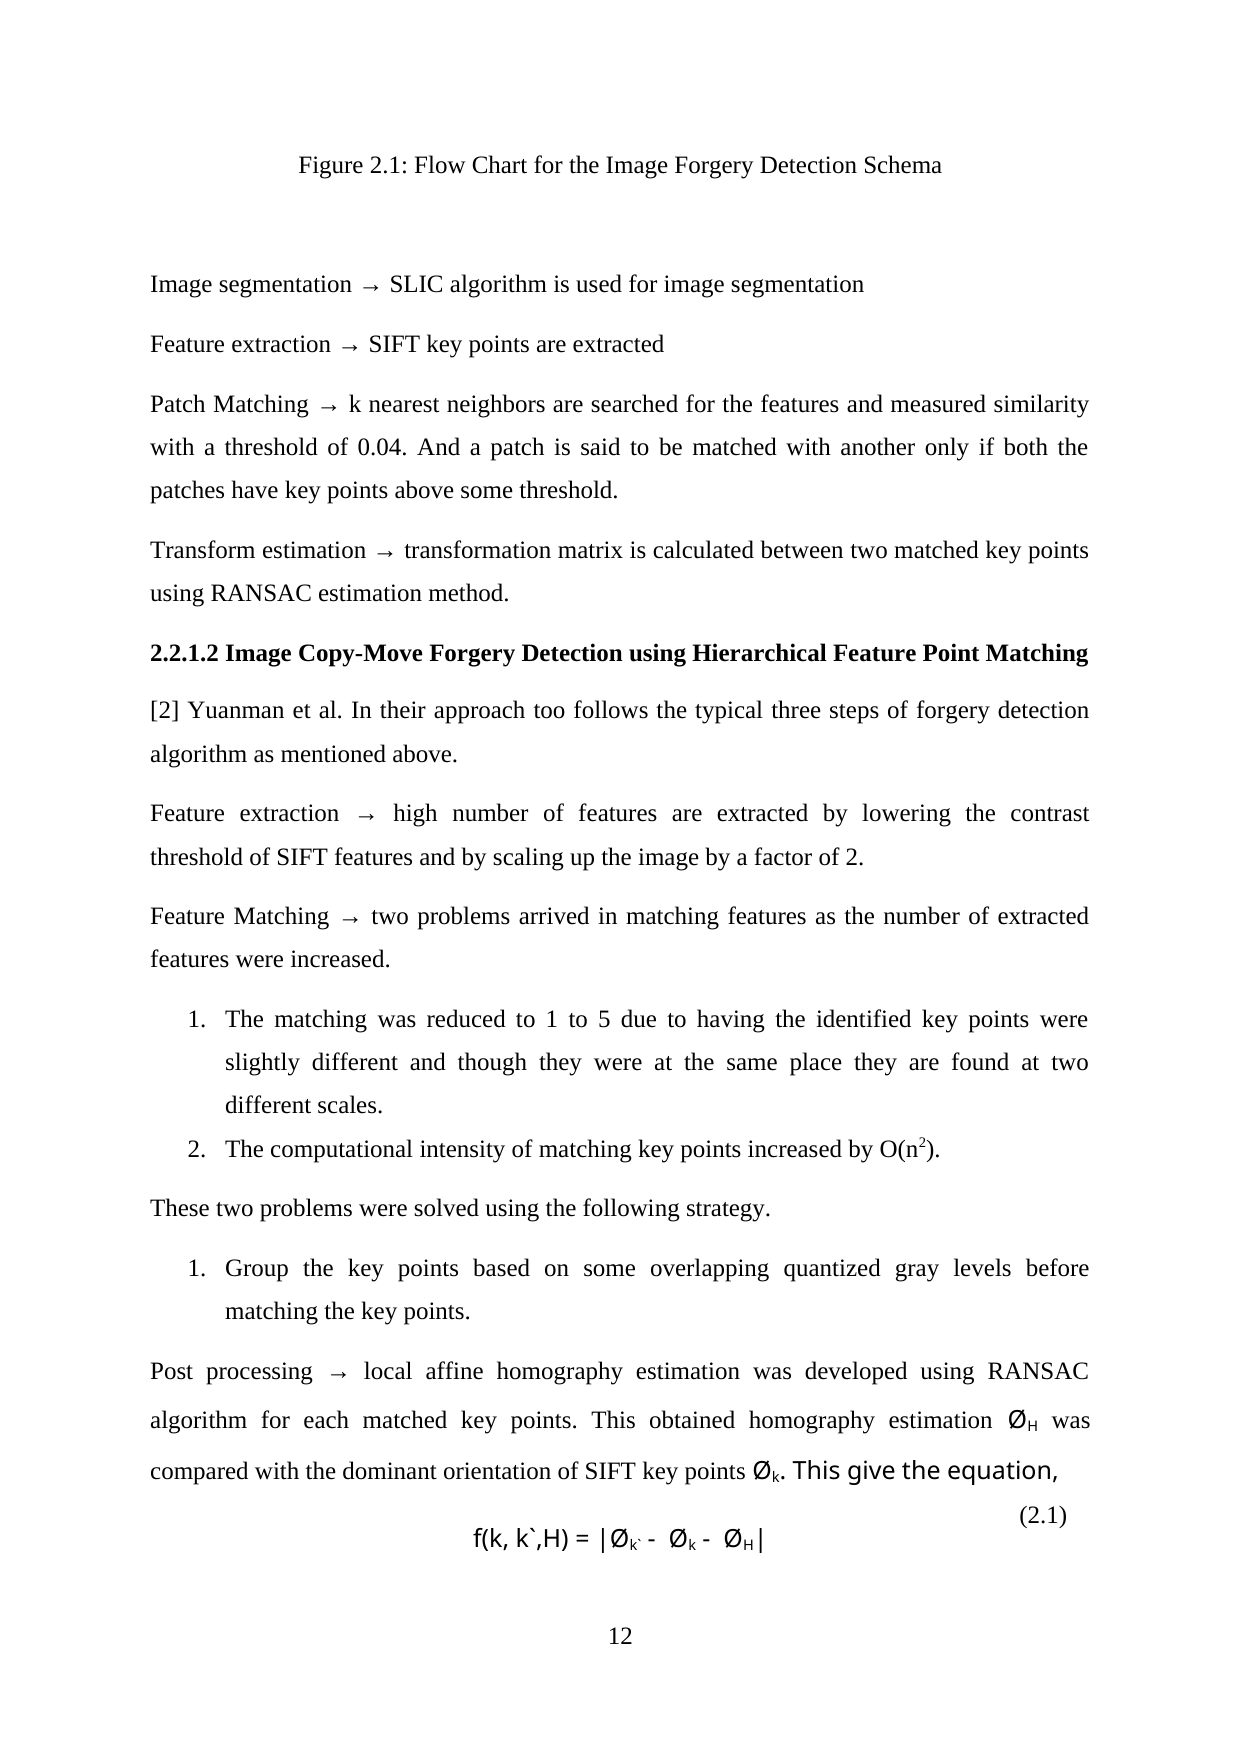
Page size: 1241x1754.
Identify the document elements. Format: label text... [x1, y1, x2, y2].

text Figure 2.1: Flow Chart for the Image Forgery Detection Schema [150, 150, 1090, 179]
subtitle 2.2.1.2 Image Copy-Move Forgery Detection using Hierarchical Feature Point Matching [150, 638, 1090, 667]
text f(k, k`,H) = |Øk` - Øk - ØH| [150, 1521, 1090, 1555]
text These two problems were solved using the following strategy. [150, 1193, 1090, 1222]
list The computational intensity of matching key points increased by O(n2). [187, 1134, 1090, 1162]
text Feature extraction → high number of features are extracted by lowering the contrast threshold of SIFT features and by scaling up the image by a factor of 2. [150, 798, 1090, 870]
list The matching was reduced to 1 to 5 due to having the identified key points were slightly different and though they were at the same place they are found at two different scales. [187, 1004, 1090, 1119]
text Feature extraction → SIFT key points are extracted [150, 329, 1090, 358]
list Group the key points based on some overlapping quantized gray levels before matching the key points. [187, 1253, 1090, 1325]
text [2] Yuanman et al. In their approach too follows the typical three steps of forgery detection algorithm as mentioned above. [150, 696, 1090, 767]
text Patch Matching → k nearest neighbors are searched for the features and measured similarity with a threshold of 0.04. And a patch is said to be matched with another only if both the patches have key points above some threshold. [150, 389, 1090, 504]
text Post processing → local affine homography estimation was developed using RANSAC algorithm for each matched key points. This obtained homography estimation ØH was compared with the dominant orientation of SIFT key points Øk. This give the equation, [150, 1356, 1090, 1487]
text Image segmentation → SLIC algorithm is used for image segmentation [150, 269, 1090, 298]
text Feature Matching → two problems arrived in matching features as the number of extracted features were increased. [150, 901, 1090, 973]
text Transform estimation → transformation matrix is calculated between two matched key points using RANSAC estimation method. [150, 535, 1090, 607]
